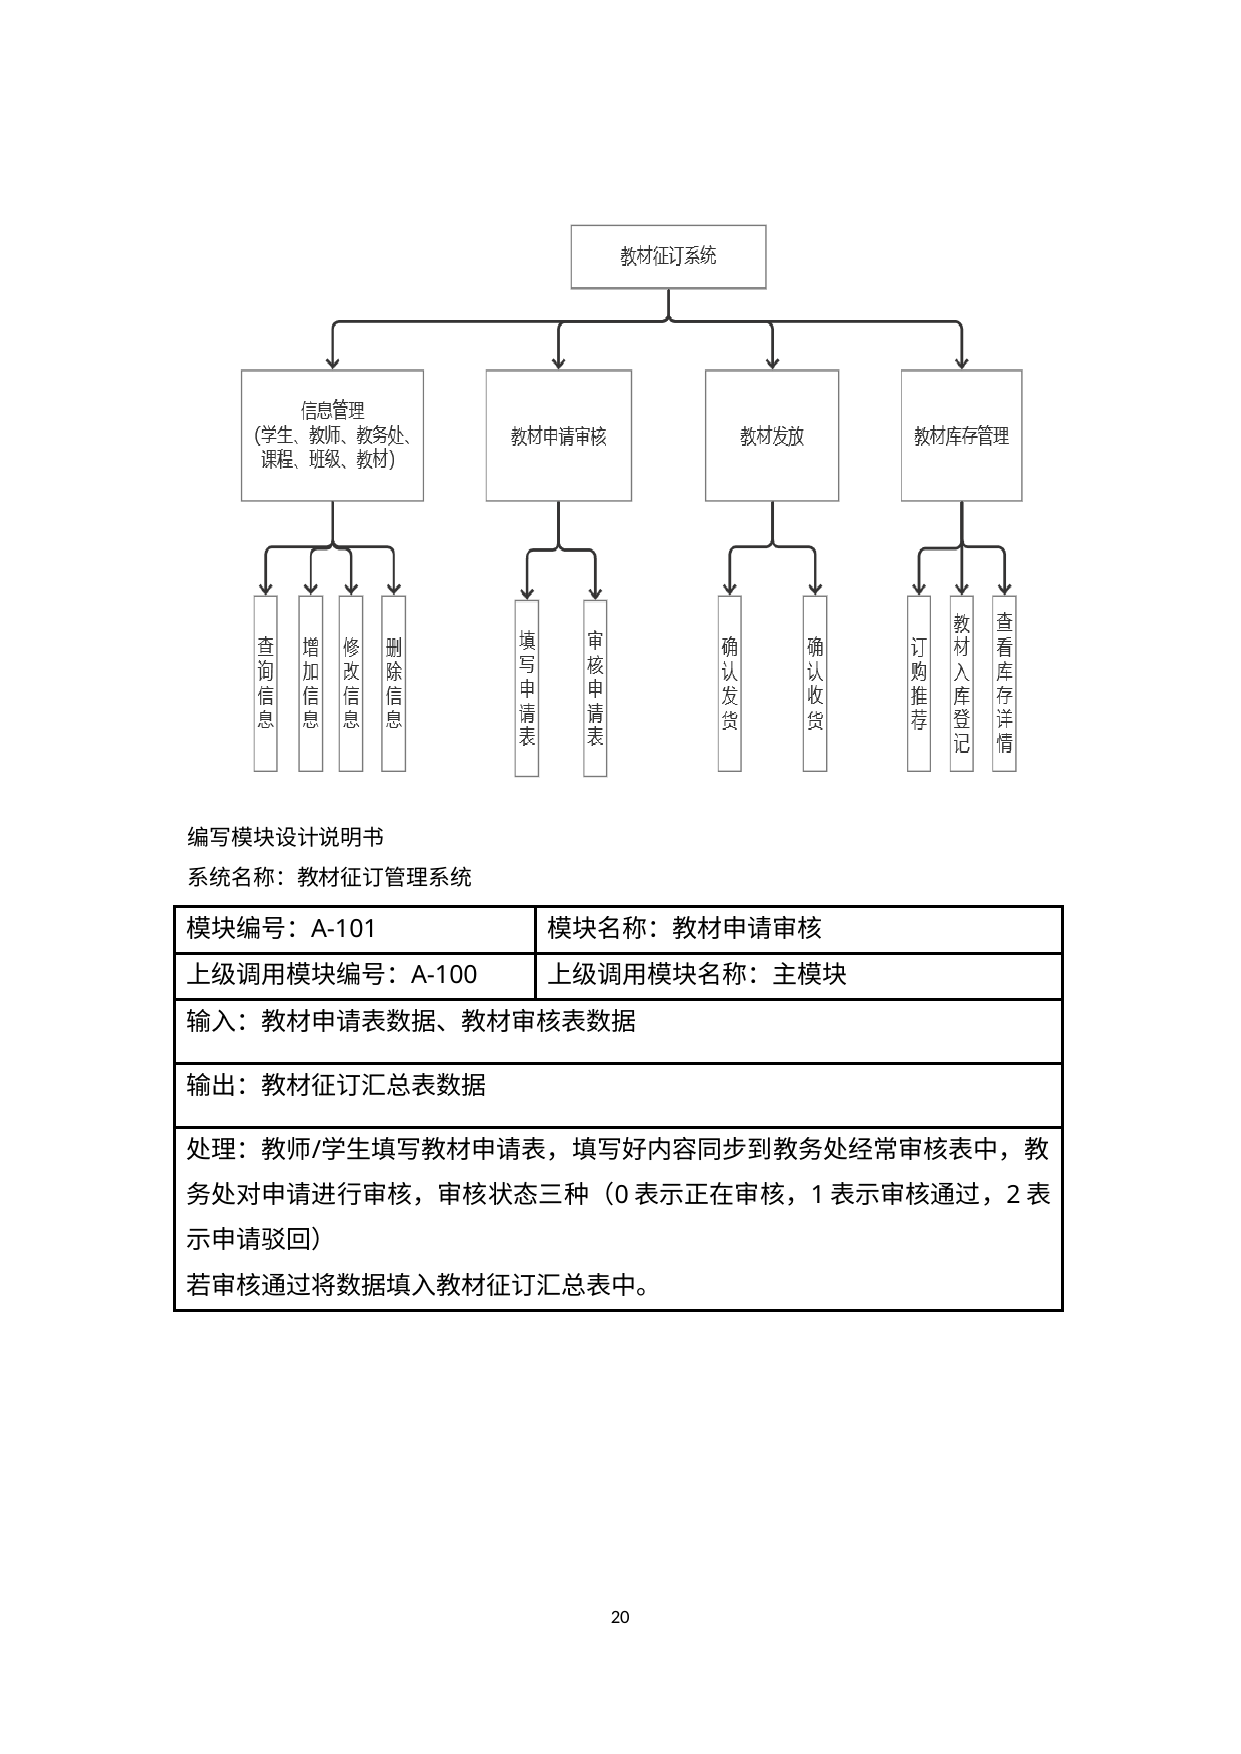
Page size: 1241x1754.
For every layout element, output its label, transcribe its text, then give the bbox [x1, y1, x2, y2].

table_cell 上级调用模块编号：A-100 [176, 955, 534, 998]
text 编写模块设计说明书 [187, 819, 1053, 852]
table_cell 输入：教材申请表数据、教材审核表数据 [176, 1001, 1061, 1062]
table_header 模块编号：A-101 [176, 908, 534, 952]
table_cell 上级调用模块名称：主模块 [537, 955, 1061, 998]
picture [212, 162, 1077, 812]
text 系统名称：教材征订管理系统 [187, 860, 1053, 892]
table_cell 处理：教师/学生填写教材申请表，填写好内容同步到教务处经常审核表中，教务处对申请进行审核，审核状态三种（0表示正在审核，1表示审核通过，2表示申请驳回） 若审核通过将数据填入教材征订汇总表中。 [176, 1129, 1061, 1309]
table_header 模块名称：教材申请审核 [537, 908, 1061, 952]
table_cell 输出：教材征订汇总表数据 [176, 1065, 1061, 1126]
